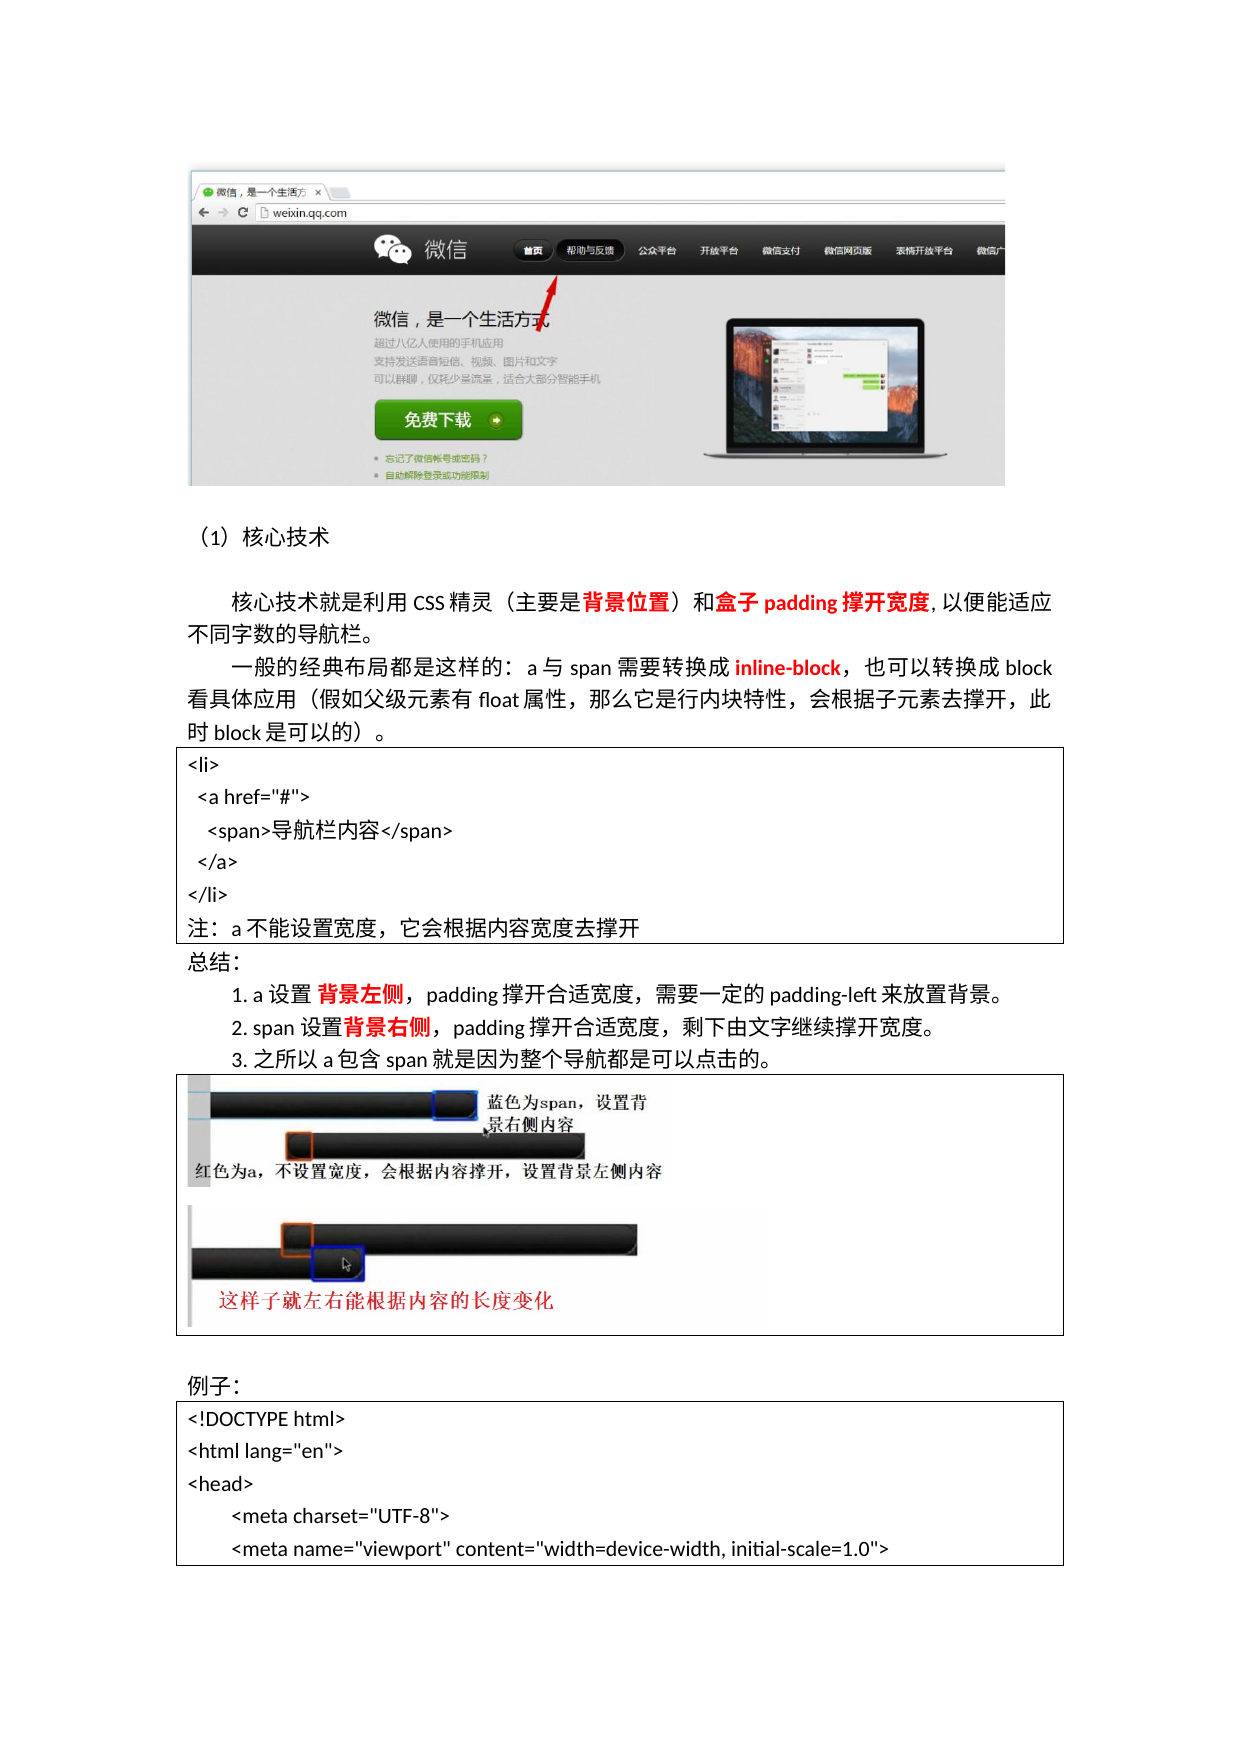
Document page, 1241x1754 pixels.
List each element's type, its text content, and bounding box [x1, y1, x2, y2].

picture [187, 162, 1005, 486]
picture [187, 1075, 673, 1187]
picture [187, 1205, 773, 1327]
table_header [177, 1075, 1063, 1335]
text 例子： [187, 1369, 1053, 1401]
text 1. a 设置 背景左侧，padding撑开合适宽度，需要一定的padding-left来放置背景。 [187, 977, 1053, 1009]
text 一般的经典布局都是这样的：a与span需要转换成inline-block，也可以转换成block看具体应用（假如父级元素有float属性，那么它是行内块特性，会根据子元素去撑开，此时block是可以的）。 [187, 649, 1053, 747]
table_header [177, 1402, 1063, 1565]
table_header <li> <a href="#"> <span>导航栏内容</span> </a> </li> 注：a不能设置宽度，它会根据内容宽度去撑开 [177, 748, 1063, 943]
text 3. 之所以a包含span就是因为整个导航都是可以点击的。 [187, 1042, 1053, 1074]
text 总结： [187, 944, 1053, 977]
text 核心技术就是利用CSS精灵（主要是背景位置）和盒子padding撑开宽度, 以便能适应不同字数的导航栏。 [187, 584, 1053, 649]
text 2. span 设置背景右侧，padding撑开合适宽度，剩下由文字继续撑开宽度。 [187, 1009, 1053, 1042]
text （1）核心技术 [187, 519, 1053, 552]
